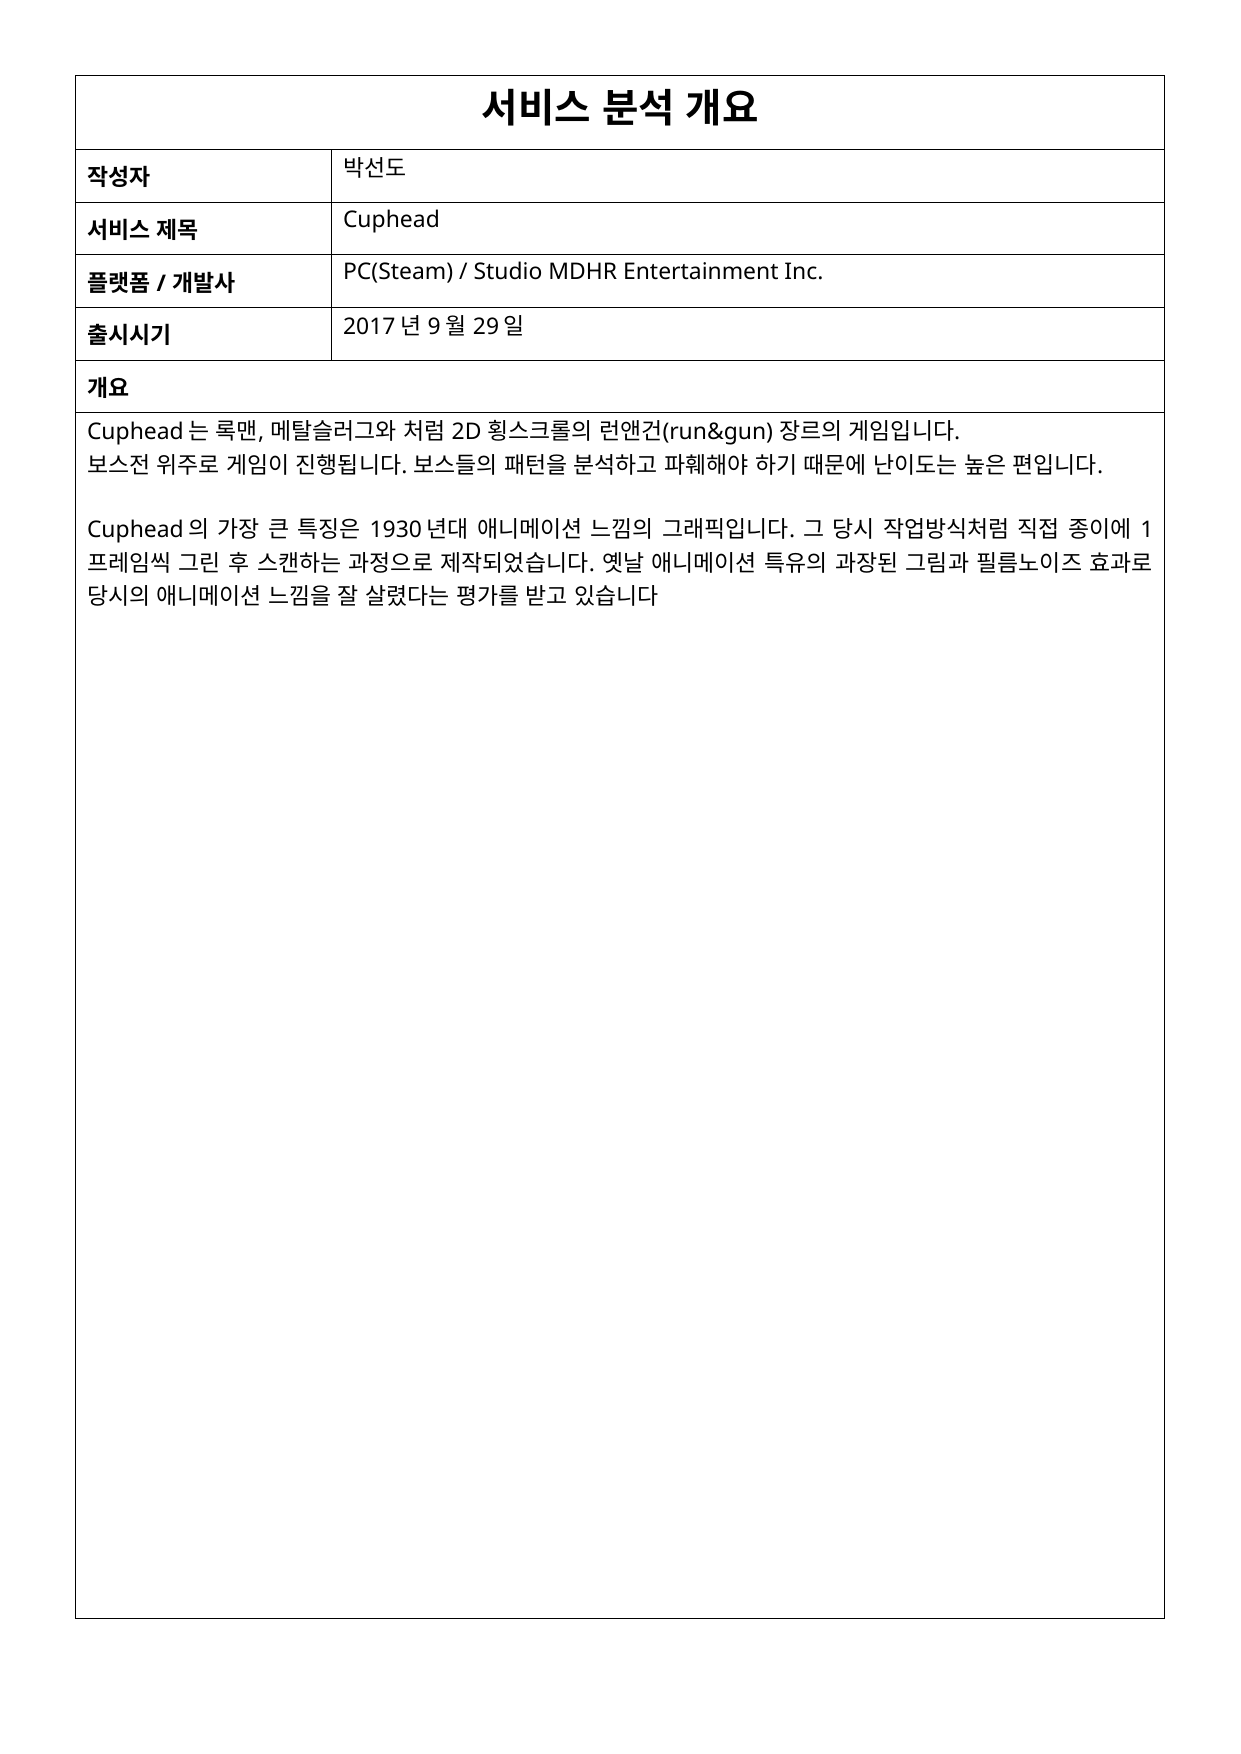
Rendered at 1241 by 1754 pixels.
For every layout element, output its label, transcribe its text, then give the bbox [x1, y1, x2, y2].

table_cell PC(Steam) / Studio MDHR Entertainment Inc. [332, 255, 1164, 307]
table_cell 개요 [76, 361, 1164, 412]
table_cell 박선도 [332, 150, 1164, 202]
table_cell 2017년 9월 29일 [332, 308, 1164, 359]
table_cell 출시시기 [76, 308, 331, 359]
table_cell Cuphead는 록맨, 메탈슬러그와 처럼 2D 횡스크롤의 런앤건(run&gun) 장르의 게임입니다. 보스전 위주로 게임이 진행됩니다. 보스들의 패턴을 분석하고 파훼해야 하기 때문에 난이도는 높은 편입니다. Cuphead의 가장 큰 특징은 1930년대 애니메이션 느낌의 그래픽입니다. 그 당시 작업방식처럼 직접 종이에 1프레임씩 그린 후 스캔하는 과정으로 제작되었습니다. 옛날 애니메이션 특유의 과장된 그림과 필름노이즈 효과로 당시의 애니메이션 느낌을 잘 살렸다는 평가를 받고 있습니다 [76, 413, 1164, 1617]
table_cell 플랫폼 / 개발사 [76, 255, 331, 307]
table_header 서비스 분석 개요 [76, 76, 1164, 149]
table_cell Cuphead [332, 203, 1164, 254]
table_cell 작성자 [76, 150, 331, 202]
table_cell 서비스 제목 [76, 203, 331, 254]
